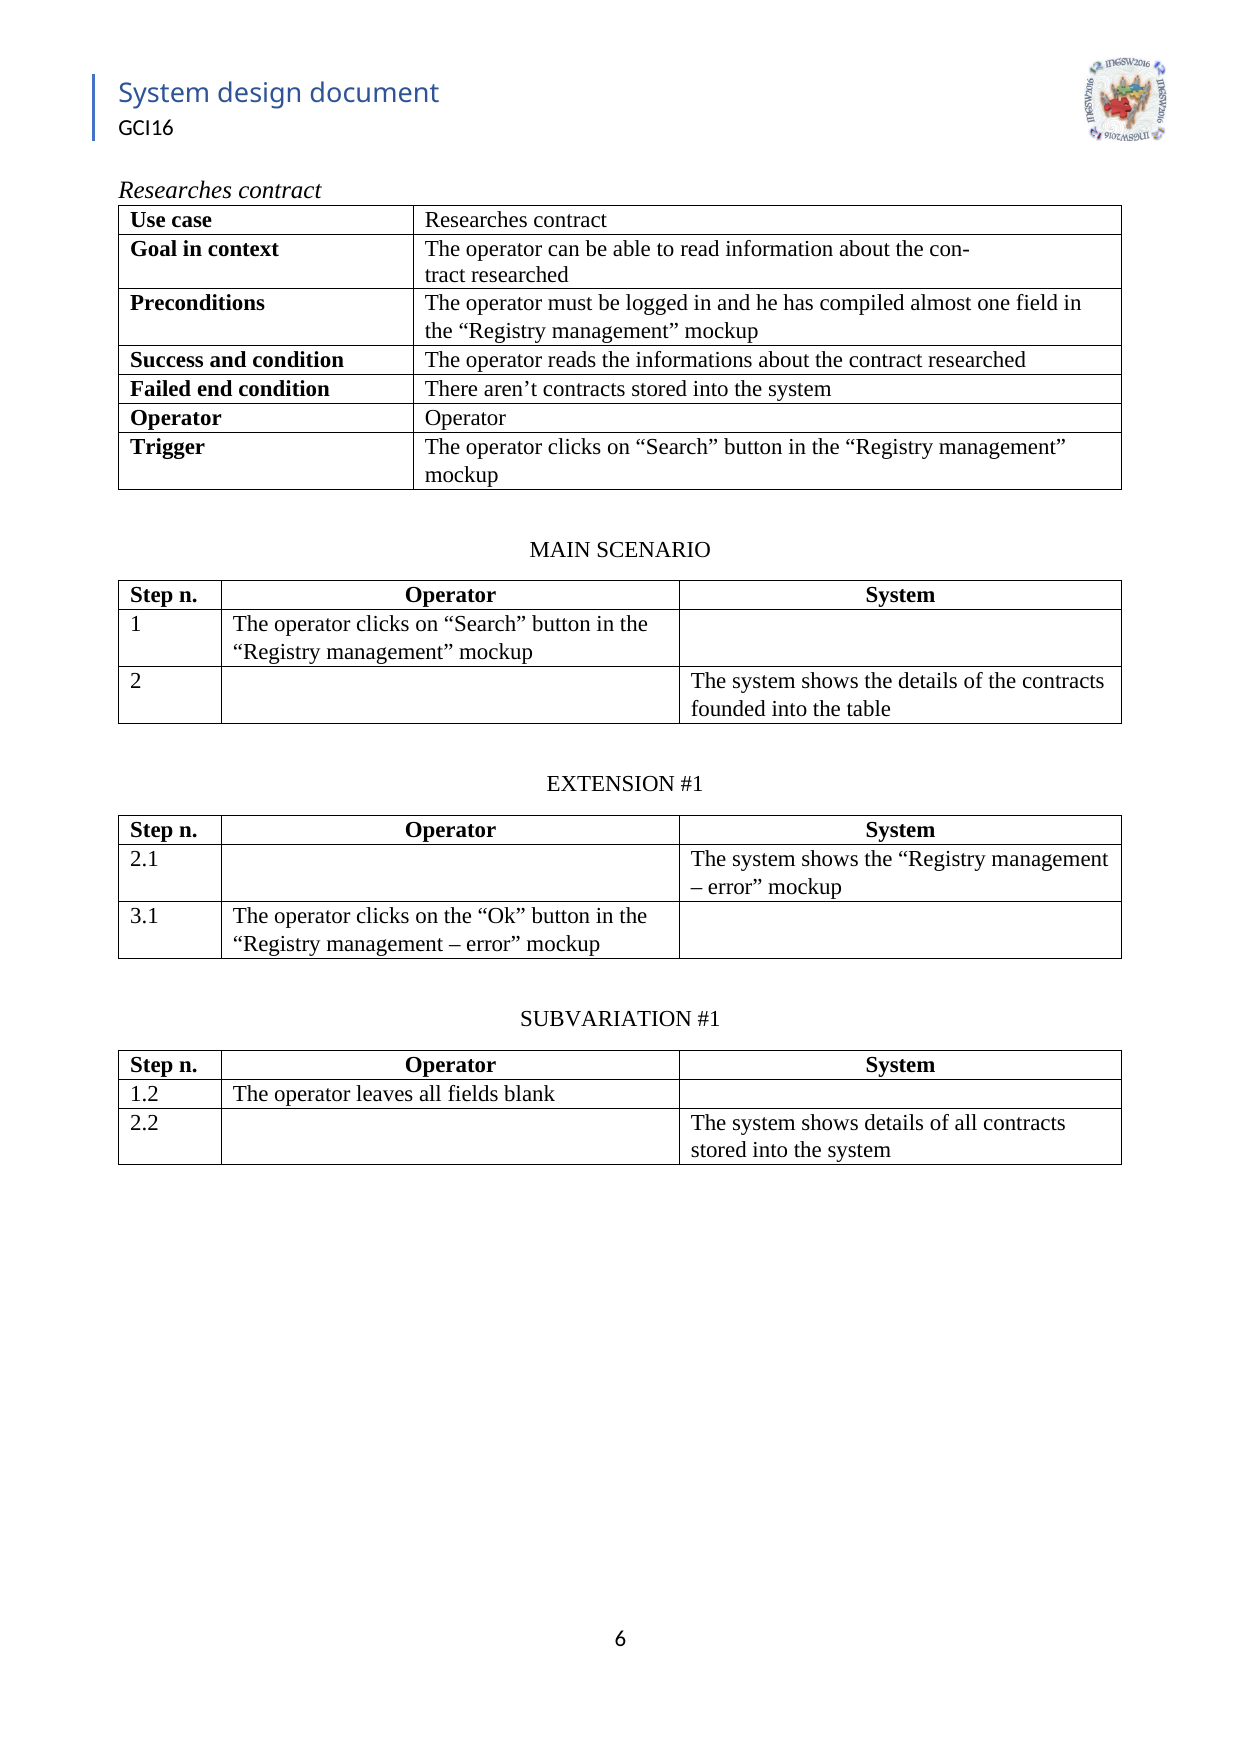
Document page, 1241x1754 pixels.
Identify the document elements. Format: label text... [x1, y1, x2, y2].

table_cell Failed end condition [119, 375, 413, 403]
table_header System [680, 1051, 1121, 1078]
table_cell There aren’t contracts stored into the system [414, 375, 1121, 403]
table_cell [680, 1080, 1121, 1107]
subtitle Researches contract [118, 175, 1122, 203]
table_header Step n. [119, 581, 221, 609]
table_header System [680, 816, 1121, 844]
table_cell The operator can be able to read information about the con- tract researched [414, 235, 1121, 288]
table_cell 2.2 [119, 1109, 221, 1164]
table_cell Goal in context [119, 235, 413, 288]
table_cell [222, 845, 679, 901]
text EXTENSION #1 [118, 770, 1122, 797]
table_header System [680, 581, 1121, 609]
table_cell The system shows the “Registry management – error” mockup [680, 845, 1121, 901]
table_cell Operator [414, 404, 1121, 432]
table_cell 1 [119, 610, 221, 666]
table_cell [222, 667, 679, 723]
table_cell Trigger [119, 433, 413, 488]
table_header Operator [222, 816, 679, 844]
table_cell [680, 610, 1121, 666]
table_header Step n. [119, 1051, 221, 1078]
table_cell The operator reads the informations about the contract researched [414, 346, 1121, 374]
table_cell The system shows the details of the contracts founded into the table [680, 667, 1121, 723]
table_cell 3.1 [119, 902, 221, 958]
table_cell 2.1 [119, 845, 221, 901]
table_cell The system shows details of all contracts stored into the system [680, 1109, 1121, 1164]
picture [1076, 55, 1171, 149]
text SUBVARIATION #1 [118, 1005, 1122, 1031]
table_cell The operator clicks on the “Ok” button in the “Registry management – error” mockup [222, 902, 679, 958]
table_cell The operator clicks on “Search” button in the “Registry management” mockup [414, 433, 1121, 488]
table_cell Operator [119, 404, 413, 432]
table_cell Preconditions [119, 289, 413, 345]
table_cell The operator must be logged in and he has compiled almost one field in the “Registry management” mockup [414, 289, 1121, 345]
table_cell The operator leaves all fields blank [222, 1080, 679, 1107]
table_cell The operator clicks on “Search” button in the “Registry management” mockup [222, 610, 679, 666]
table_cell Success and condition [119, 346, 413, 374]
table_cell [680, 902, 1121, 958]
table_header Step n. [119, 816, 221, 844]
text MAIN SCENARIO [118, 536, 1122, 562]
table_cell 1.2 [119, 1080, 221, 1107]
table_header Operator [222, 1051, 679, 1078]
table_header Use case [119, 206, 413, 234]
table_header Researches contract [414, 206, 1121, 234]
table_cell 2 [119, 667, 221, 723]
table_cell [222, 1109, 679, 1164]
table_header Operator [222, 581, 679, 609]
